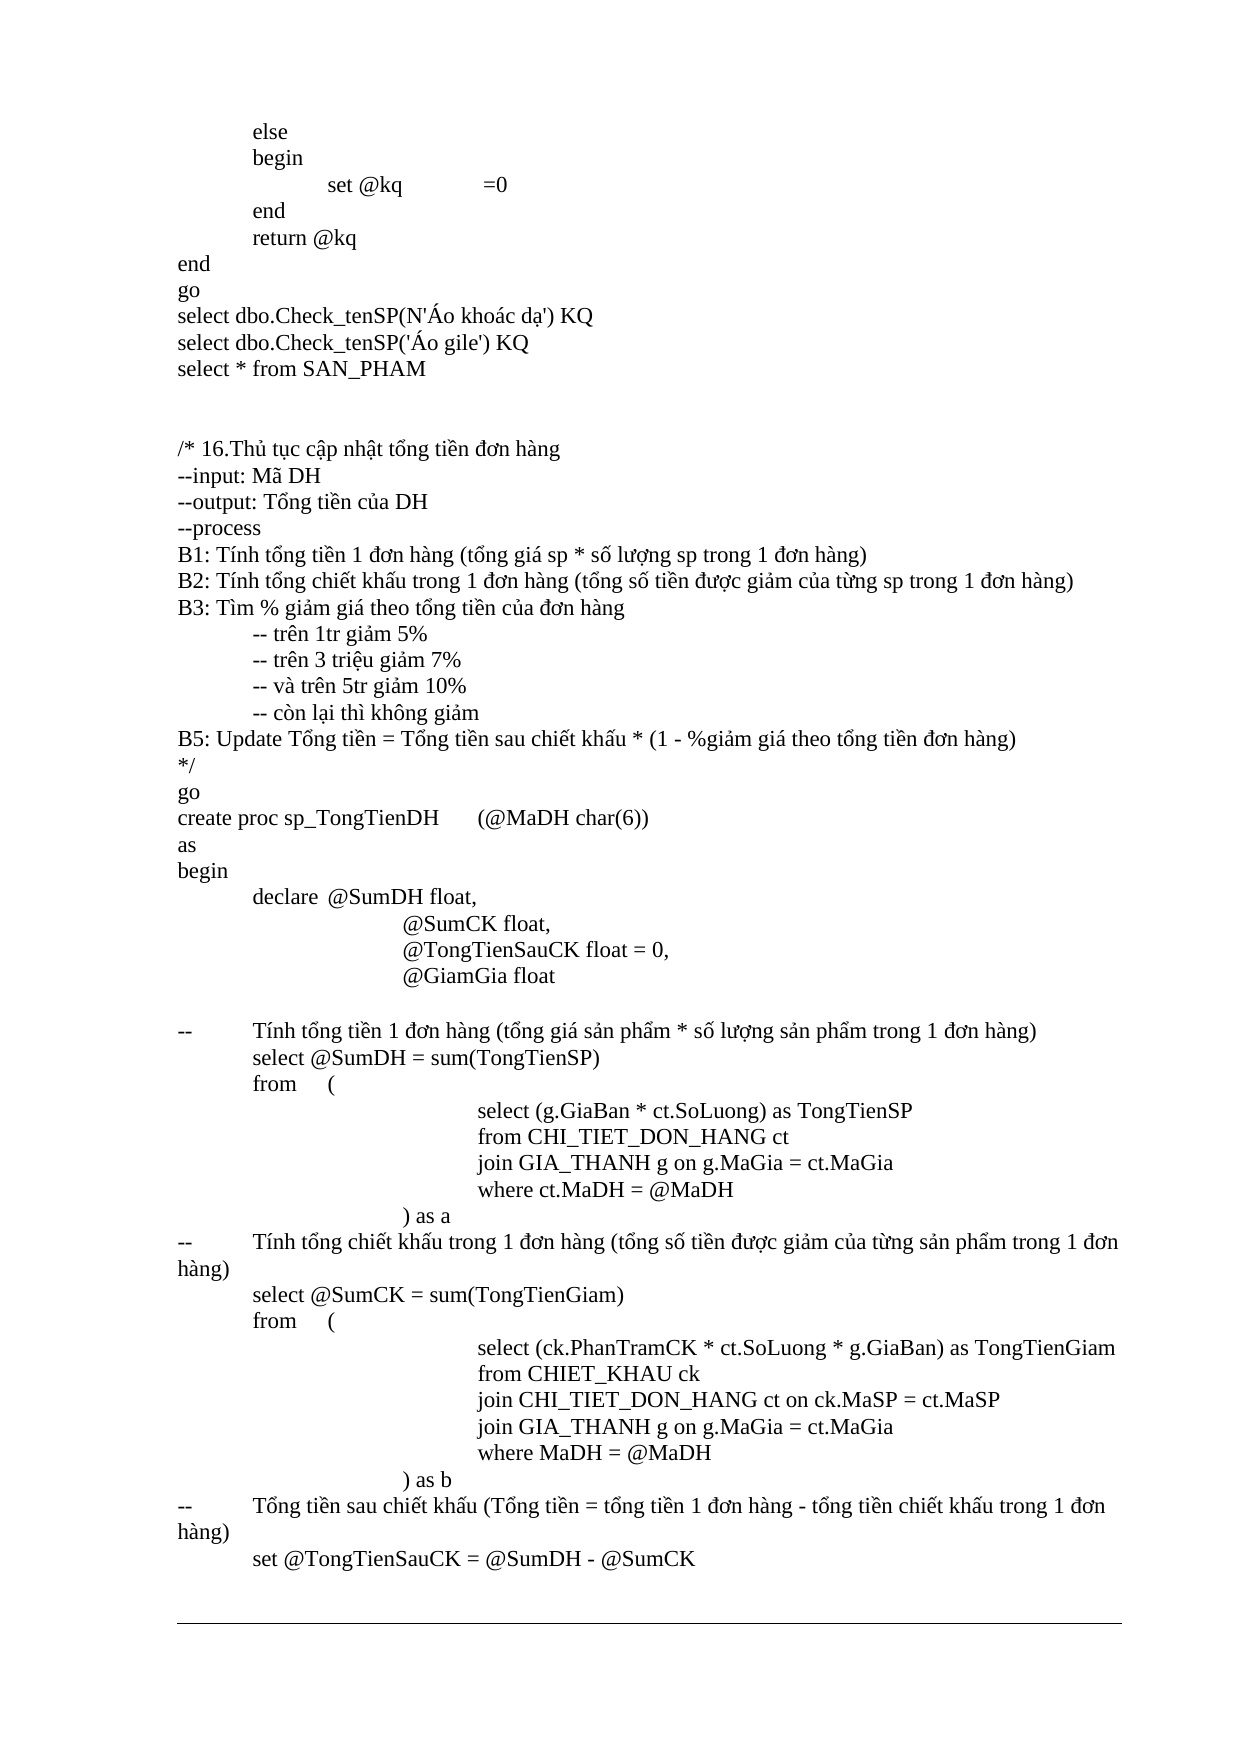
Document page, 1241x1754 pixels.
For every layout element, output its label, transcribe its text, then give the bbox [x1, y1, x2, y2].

text B1: Tính tổng tiền 1 đơn hàng (tổng giá sp * số lượng sp trong 1 đơn hàng) [177, 541, 1122, 567]
text --input: Mã DH [177, 462, 1122, 488]
text -- trên 3 triệu giảm 7% [177, 646, 1122, 673]
text @TongTienSauCK float = 0, [177, 936, 1122, 962]
text else [177, 118, 1122, 144]
text end [177, 197, 1122, 223]
text @GiamGia float [177, 962, 1122, 989]
text -- Tính tổng tiền 1 đơn hàng (tổng giá sản phẩm * số lượng sản phẩm trong 1 đơn hàng) [177, 1018, 1122, 1044]
text create proc sp_TongTienDH (@MaDH char(6)) [177, 804, 1122, 831]
text where MaDH = @MaDH [177, 1439, 1122, 1466]
text --process [177, 514, 1122, 541]
text ) as a [177, 1202, 1122, 1228]
text as [177, 831, 1122, 857]
text */ [177, 752, 1122, 778]
text B3: Tìm % giảm giá theo tổng tiền của đơn hàng [177, 593, 1122, 620]
text where ct.MaDH = @MaDH [177, 1176, 1122, 1202]
text return @kq [177, 223, 1122, 250]
text -- và trên 5tr giảm 10% [177, 673, 1122, 699]
text B2: Tính tổng chiết khấu trong 1 đơn hàng (tổng số tiền được giảm của từng sp trong 1 đơn hàng) [177, 567, 1122, 593]
text begin [177, 857, 1122, 883]
text B5: Update Tổng tiền = Tổng tiền sau chiết khấu * (1 - %giảm giá theo tổng tiền đơn hàng) [177, 725, 1122, 752]
text select @SumDH = sum(TongTienSP) [177, 1044, 1122, 1070]
text @SumCK float, [177, 910, 1122, 936]
text join CHI_TIET_DON_HANG ct on ck.MaSP = ct.MaSP [177, 1387, 1122, 1413]
text go [177, 276, 1122, 303]
text -- Tính tổng chiết khấu trong 1 đơn hàng (tổng số tiền được giảm của từng sản phẩm trong 1 đơn hàng) [177, 1228, 1122, 1281]
text join GIA_THANH g on g.MaGia = ct.MaGia [177, 1413, 1122, 1439]
text end [177, 250, 1122, 276]
text select (g.GiaBan * ct.SoLuong) as TongTienSP [177, 1097, 1122, 1123]
text select (ck.PhanTramCK * ct.SoLuong * g.GiaBan) as TongTienGiam [177, 1334, 1122, 1360]
text from CHI_TIET_DON_HANG ct [177, 1123, 1122, 1149]
text -- Tổng tiền sau chiết khấu (Tổng tiền = tổng tiền 1 đơn hàng - tổng tiền chiết khấu trong 1 đơn hàng) [177, 1492, 1122, 1545]
text from ( [177, 1070, 1122, 1097]
text from CHIET_KHAU ck [177, 1360, 1122, 1387]
text --output: Tổng tiền của DH [177, 488, 1122, 514]
text from ( [177, 1307, 1122, 1334]
text declare @SumDH float, [177, 883, 1122, 910]
text set @TongTienSauCK = @SumDH - @SumCK [177, 1545, 1122, 1571]
text select dbo.Check_tenSP('Áo gile') KQ [177, 329, 1122, 355]
text set @kq =0 [177, 171, 1122, 197]
text go [177, 778, 1122, 804]
text -- còn lại thì không giảm [177, 699, 1122, 725]
text join GIA_THANH g on g.MaGia = ct.MaGia [177, 1149, 1122, 1176]
text ) as b [177, 1466, 1122, 1492]
text select @SumCK = sum(TongTienGiam) [177, 1281, 1122, 1307]
text -- trên 1tr giảm 5% [177, 620, 1122, 646]
text select * from SAN_PHAM [177, 355, 1122, 382]
text begin [177, 144, 1122, 171]
text /* 16.Thủ tục cập nhật tổng tiền đơn hàng [177, 435, 1122, 462]
text select dbo.Check_tenSP(N'Áo khoác dạ') KQ [177, 303, 1122, 329]
